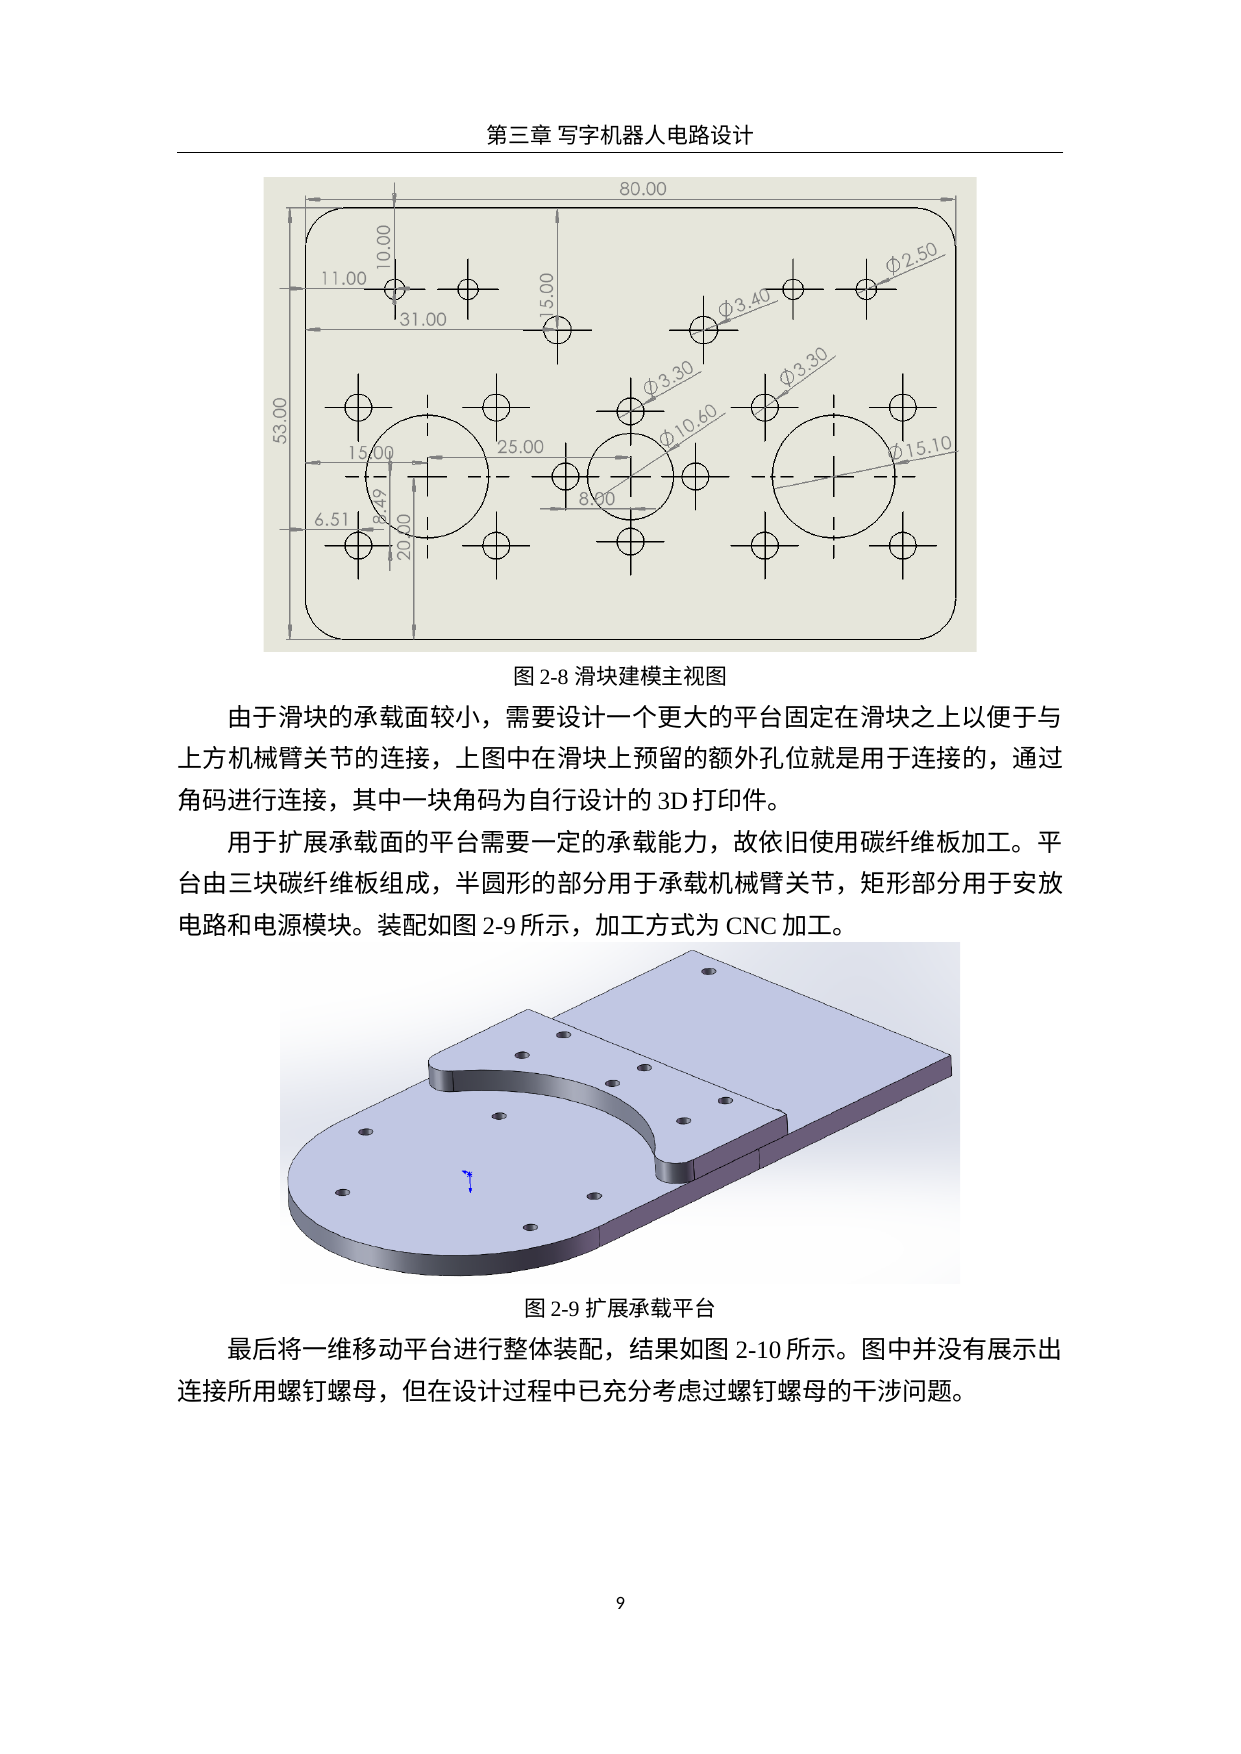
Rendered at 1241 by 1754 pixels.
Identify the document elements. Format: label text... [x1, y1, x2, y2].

picture [263, 177, 977, 652]
text 最后将一维移动平台进行整体装配，结果如图2-10所示。图中并没有展示出连接所用螺钉螺母，但在设计过程中已充分考虑过螺钉螺母的干涉问题。 [177, 1325, 1063, 1408]
picture [280, 942, 961, 1284]
text 图2-8 滑块建模主视图 [177, 651, 1063, 693]
text 图2-9 扩展承载平台 [177, 1283, 1063, 1325]
text 由于滑块的承载面较小，需要设计一个更大的平台固定在滑块之上以便于与上方机械臂关节的连接，上图中在滑块上预留的额外孔位就是用于连接的，通过角码进行连接，其中一块角码为自行设计的3D打印件。 [177, 693, 1063, 818]
text 用于扩展承载面的平台需要一定的承载能力，故依旧使用碳纤维板加工。平台由三块碳纤维板组成，半圆形的部分用于承载机械臂关节，矩形部分用于安放电路和电源模块。装配如图2-9所示，加工方式为CNC加工。 [177, 818, 1063, 943]
